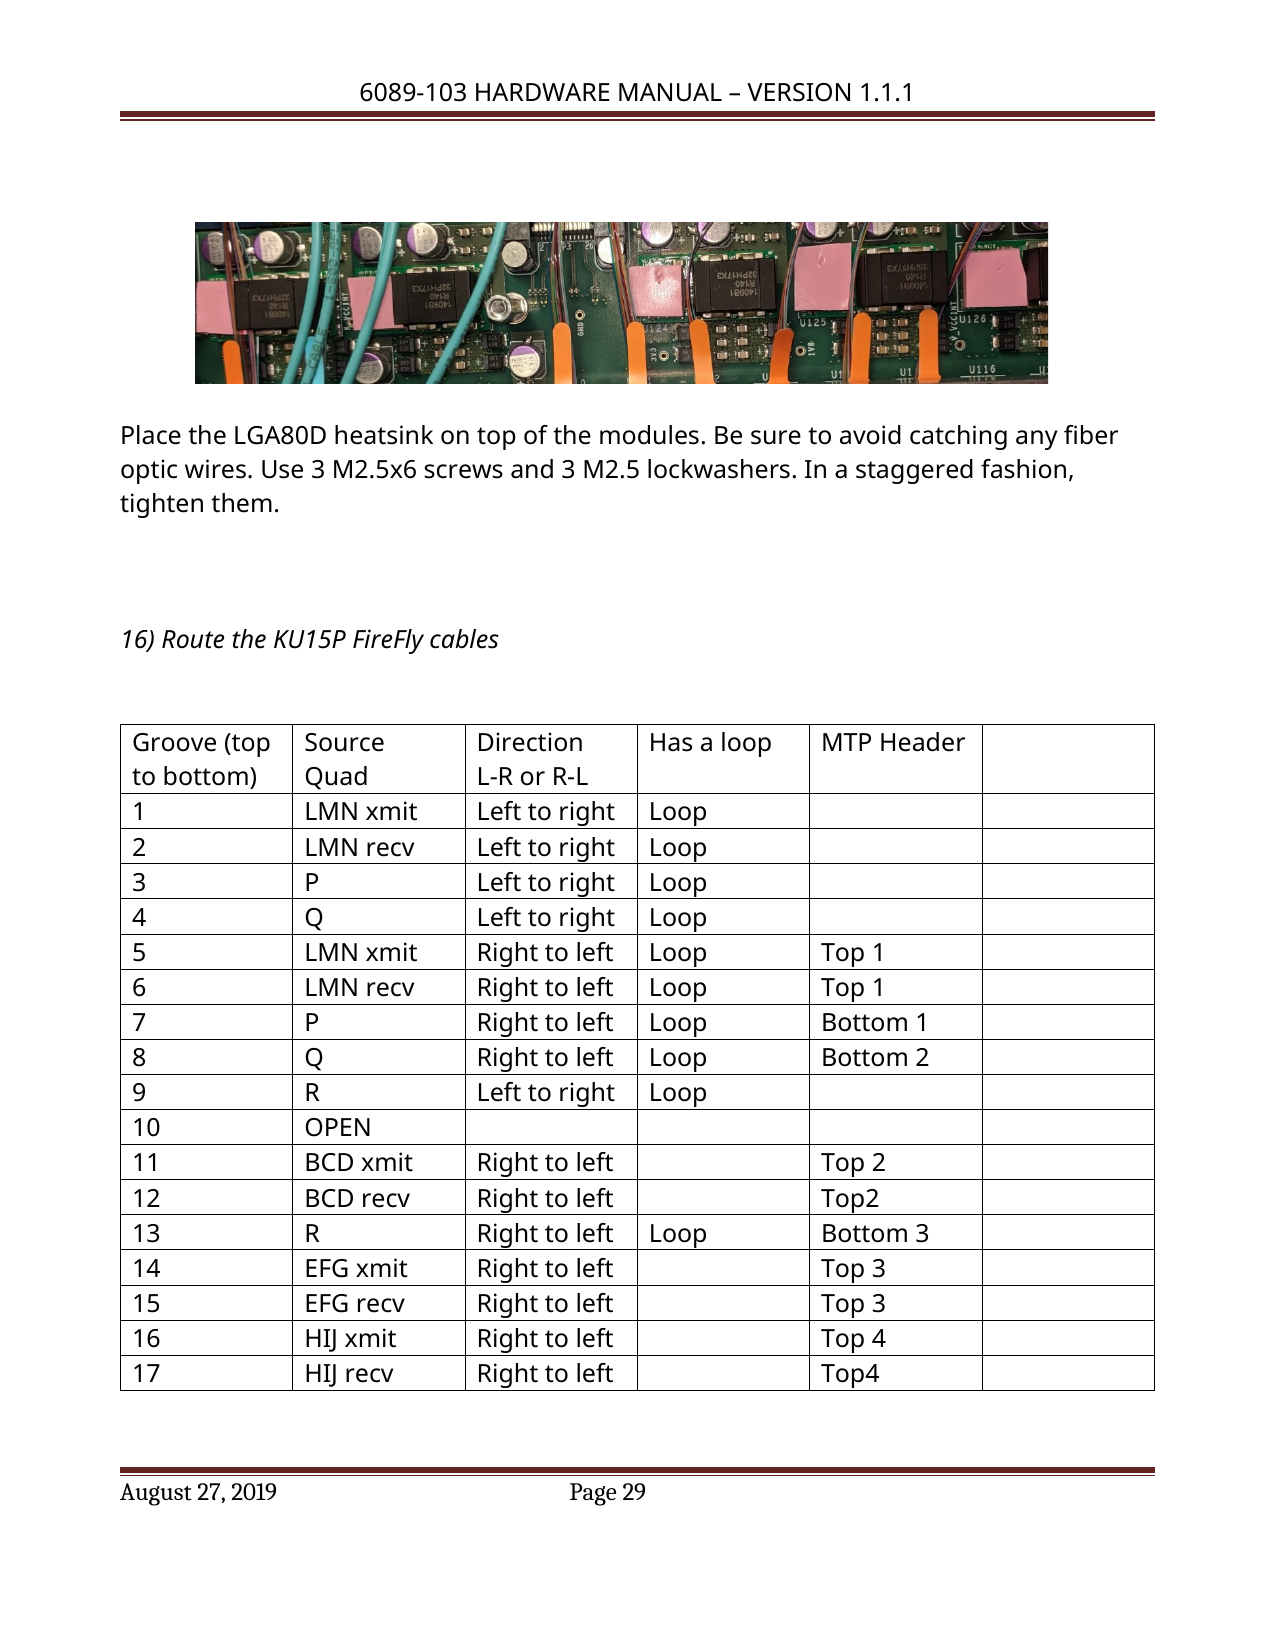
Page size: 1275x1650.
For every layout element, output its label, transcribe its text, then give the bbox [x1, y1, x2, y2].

table_cell [638, 1321, 809, 1355]
table_cell Top 1 [810, 970, 982, 1004]
table_cell [466, 1110, 637, 1144]
table_cell Q [293, 899, 465, 933]
table_cell Right to left [466, 1250, 637, 1284]
table_cell [983, 1145, 1154, 1179]
table_cell Right to left [466, 970, 637, 1004]
table_cell R [293, 1075, 465, 1109]
table_cell [983, 935, 1154, 968]
table_cell [983, 1286, 1154, 1319]
table_cell Left to right [466, 864, 637, 898]
table_cell Right to left [466, 1040, 637, 1074]
table_cell HIJ xmit [293, 1321, 465, 1355]
table_cell Right to left [466, 935, 637, 968]
table_cell Top 3 [810, 1250, 982, 1284]
table_cell Right to left [466, 1215, 637, 1249]
table_cell Right to left [466, 1145, 637, 1179]
table_cell [983, 829, 1154, 863]
table_cell 7 [121, 1005, 292, 1039]
table_cell [810, 794, 982, 828]
table_cell [638, 1180, 809, 1214]
table_cell [983, 1075, 1154, 1109]
table_cell P [293, 1005, 465, 1039]
table_cell Loop [638, 935, 809, 968]
table_cell Loop [638, 899, 809, 933]
subtitle 16) Route the KU15P FireFly cables [120, 622, 1155, 656]
table_cell 10 [121, 1110, 292, 1144]
table_cell [983, 1005, 1154, 1039]
table_cell [983, 794, 1154, 828]
table_cell OPEN [293, 1110, 465, 1144]
table_cell Left to right [466, 1075, 637, 1109]
table_cell Right to left [466, 1286, 637, 1319]
table_cell Loop [638, 970, 809, 1004]
table_cell [638, 1250, 809, 1284]
table_cell BCD recv [293, 1180, 465, 1214]
table_cell [983, 1321, 1154, 1355]
table_cell [983, 1215, 1154, 1249]
table_cell 16 [121, 1321, 292, 1355]
table_cell Top4 [810, 1356, 982, 1390]
table_cell LMN recv [293, 829, 465, 863]
table_cell Top 3 [810, 1286, 982, 1319]
table_cell [638, 1145, 809, 1179]
table_header Source Quad [293, 725, 465, 793]
table_cell 14 [121, 1250, 292, 1284]
table_cell Top2 [810, 1180, 982, 1214]
table_cell EFG xmit [293, 1250, 465, 1284]
table_cell 13 [121, 1215, 292, 1249]
table_cell Left to right [466, 899, 637, 933]
table_cell P [293, 864, 465, 898]
table_cell [638, 1110, 809, 1144]
table_cell Top 4 [810, 1321, 982, 1355]
table_cell 11 [121, 1145, 292, 1179]
table_cell Left to right [466, 829, 637, 863]
table_cell [983, 1180, 1154, 1214]
table_header [983, 725, 1154, 793]
table_cell Top 1 [810, 935, 982, 968]
table_cell [983, 899, 1154, 933]
table_cell 1 [121, 794, 292, 828]
table_cell Right to left [466, 1321, 637, 1355]
table_cell 17 [121, 1356, 292, 1390]
table_cell Left to right [466, 794, 637, 828]
table_cell Bottom 2 [810, 1040, 982, 1074]
table_cell Bottom 3 [810, 1215, 982, 1249]
table_cell BCD xmit [293, 1145, 465, 1179]
table_cell [983, 1250, 1154, 1284]
table_cell [810, 864, 982, 898]
table_cell Loop [638, 1075, 809, 1109]
table_cell 8 [121, 1040, 292, 1074]
table_cell Loop [638, 829, 809, 863]
table_cell Right to left [466, 1180, 637, 1214]
table_cell Top 2 [810, 1145, 982, 1179]
table_cell R [293, 1215, 465, 1249]
table_cell Loop [638, 864, 809, 898]
table_header Has a loop [638, 725, 809, 793]
table_cell 9 [121, 1075, 292, 1109]
table_cell Bottom 1 [810, 1005, 982, 1039]
table_cell 5 [121, 935, 292, 968]
table_cell LMN xmit [293, 935, 465, 968]
table_cell Q [293, 1040, 465, 1074]
table_header Groove (top to bottom) [121, 725, 292, 793]
table_cell 15 [121, 1286, 292, 1319]
table_cell Right to left [466, 1005, 637, 1039]
table_cell [638, 1356, 809, 1390]
table_cell [638, 1286, 809, 1319]
table_cell Loop [638, 1040, 809, 1074]
table_cell [983, 1110, 1154, 1144]
table_cell 4 [121, 899, 292, 933]
picture [195, 222, 1049, 384]
table_cell [983, 864, 1154, 898]
table_cell Loop [638, 1215, 809, 1249]
table_cell LMN recv [293, 970, 465, 1004]
table_cell Loop [638, 1005, 809, 1039]
table_cell [810, 1075, 982, 1109]
table_cell 3 [121, 864, 292, 898]
table_cell HIJ recv [293, 1356, 465, 1390]
table_cell [983, 1040, 1154, 1074]
table_cell [810, 1110, 982, 1144]
table_cell [810, 829, 982, 863]
table_header MTP Header [810, 725, 982, 793]
text Place the LGA80D heatsink on top of the modules. Be sure to avoid catching any fiber optic wires. Use 3 M2.5x6 screws and 3 M2.5 lockwashers. In a staggered fashion, tighten them. [120, 417, 1155, 519]
table_cell 2 [121, 829, 292, 863]
table_cell EFG recv [293, 1286, 465, 1319]
table_cell [983, 1356, 1154, 1390]
table_header Direction L-R or R-L [466, 725, 637, 793]
table_cell Loop [638, 794, 809, 828]
table_cell 12 [121, 1180, 292, 1214]
table_cell [983, 970, 1154, 1004]
table_cell Right to left [466, 1356, 637, 1390]
table_cell LMN xmit [293, 794, 465, 828]
table_cell 6 [121, 970, 292, 1004]
table_cell [810, 899, 982, 933]
